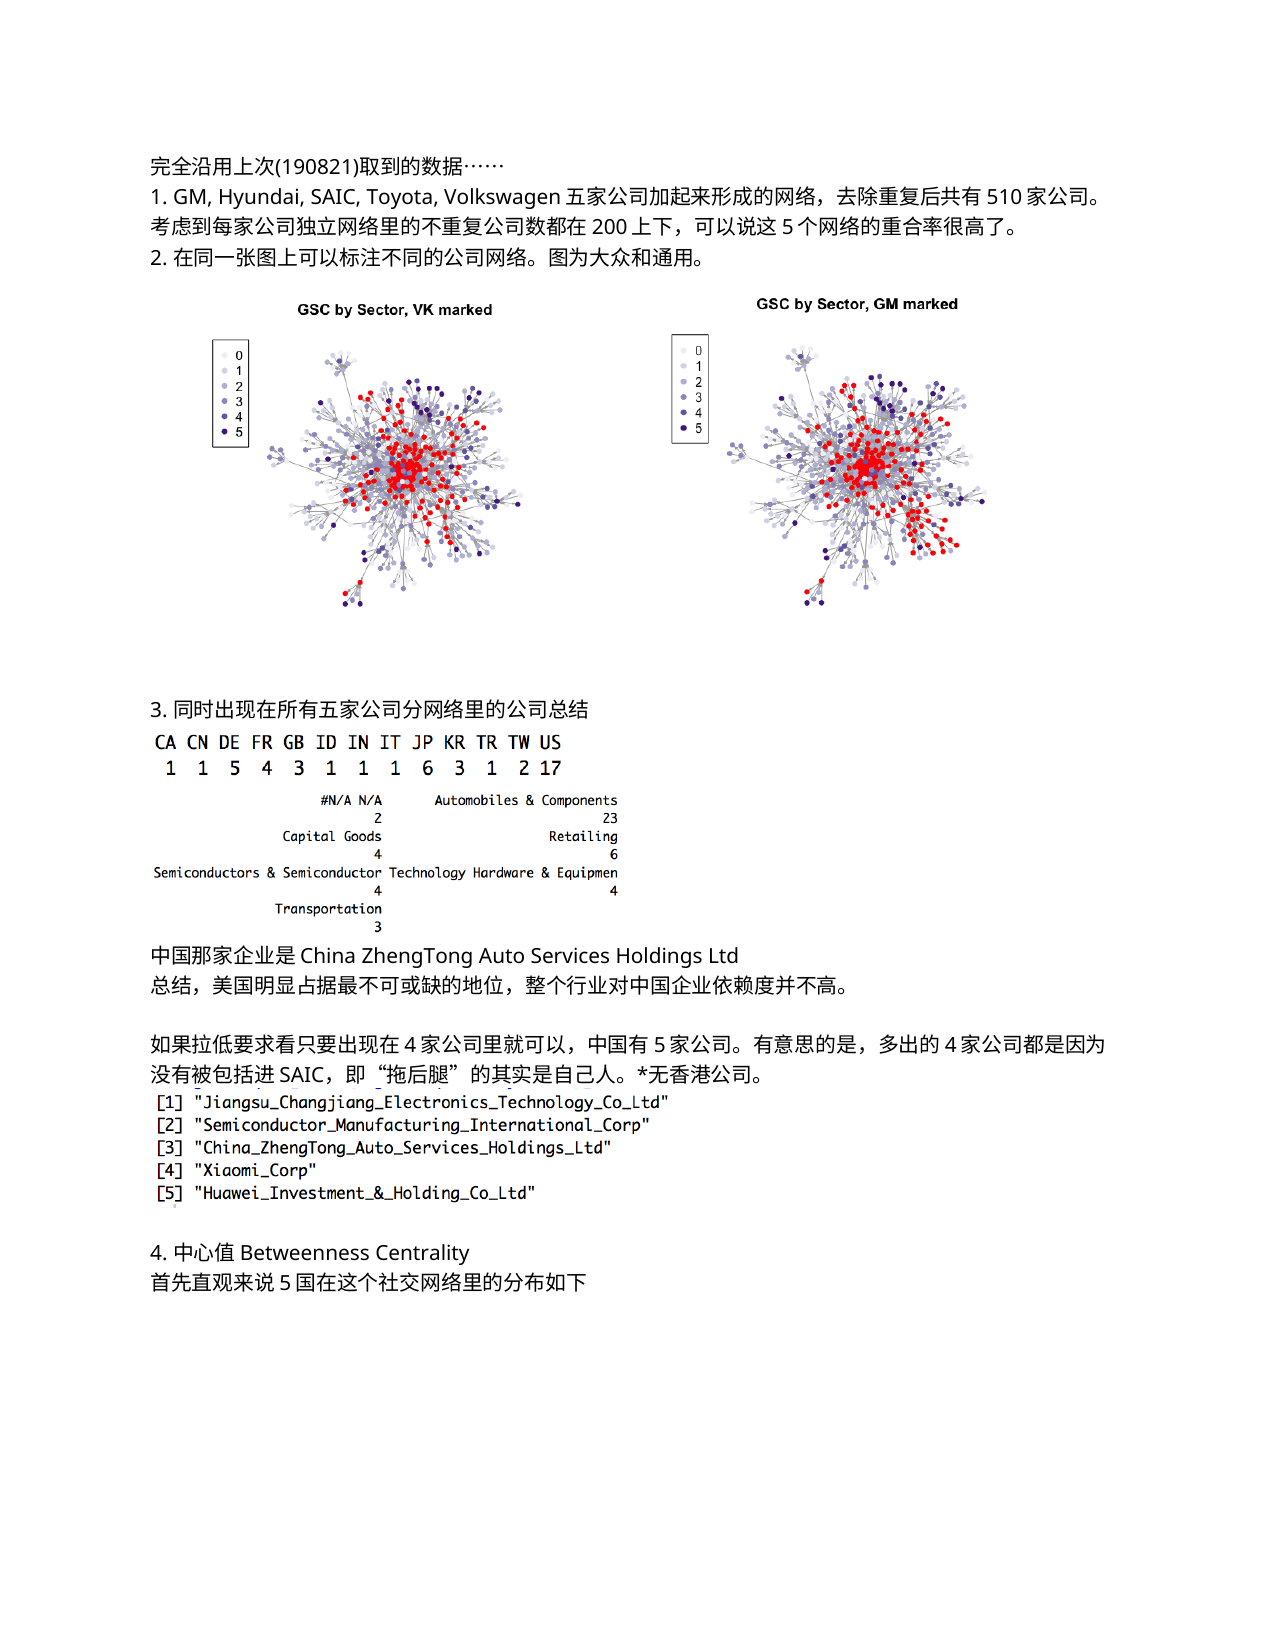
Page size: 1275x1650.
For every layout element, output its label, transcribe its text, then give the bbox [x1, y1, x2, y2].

picture [150, 1088, 672, 1208]
text 2. 在同一张图上可以标注不同的公司网络。图为大众和通用。 [150, 241, 1125, 271]
picture [150, 271, 1075, 694]
text 4. 中心值Betweenness Centrality [150, 1236, 1125, 1267]
text 3. 同时出现在所有五家公司分网络里的公司总结 [150, 694, 1125, 724]
picture [150, 723, 630, 940]
text 如果拉低要求看只要出现在4家公司里就可以，中国有5家公司。有意思的是，多出的4家公司都是因为没有被包括进SAIC，即“拖后腿”的其实是自己人。*无香港公司。 [150, 1028, 1125, 1089]
text 总结，美国明显占据最不可或缺的地位，整个行业对中国企业依赖度并不高。 [150, 970, 1125, 1000]
text 完全沿用上次(190821)取到的数据…… [150, 150, 1125, 180]
text 中国那家企业是China ZhengTong Auto Services Holdings Ltd [150, 939, 1125, 970]
text 1. GM, Hyundai, SAIC, Toyota, Volkswagen五家公司加起来形成的网络，去除重复后共有510家公司。考虑到每家公司独立网络里的不重复公司数都在200上下，可以说这5个网络的重合率很高了。 [150, 180, 1125, 241]
text 首先直观来说5国在这个社交网络里的分布如下 [150, 1267, 1125, 1297]
